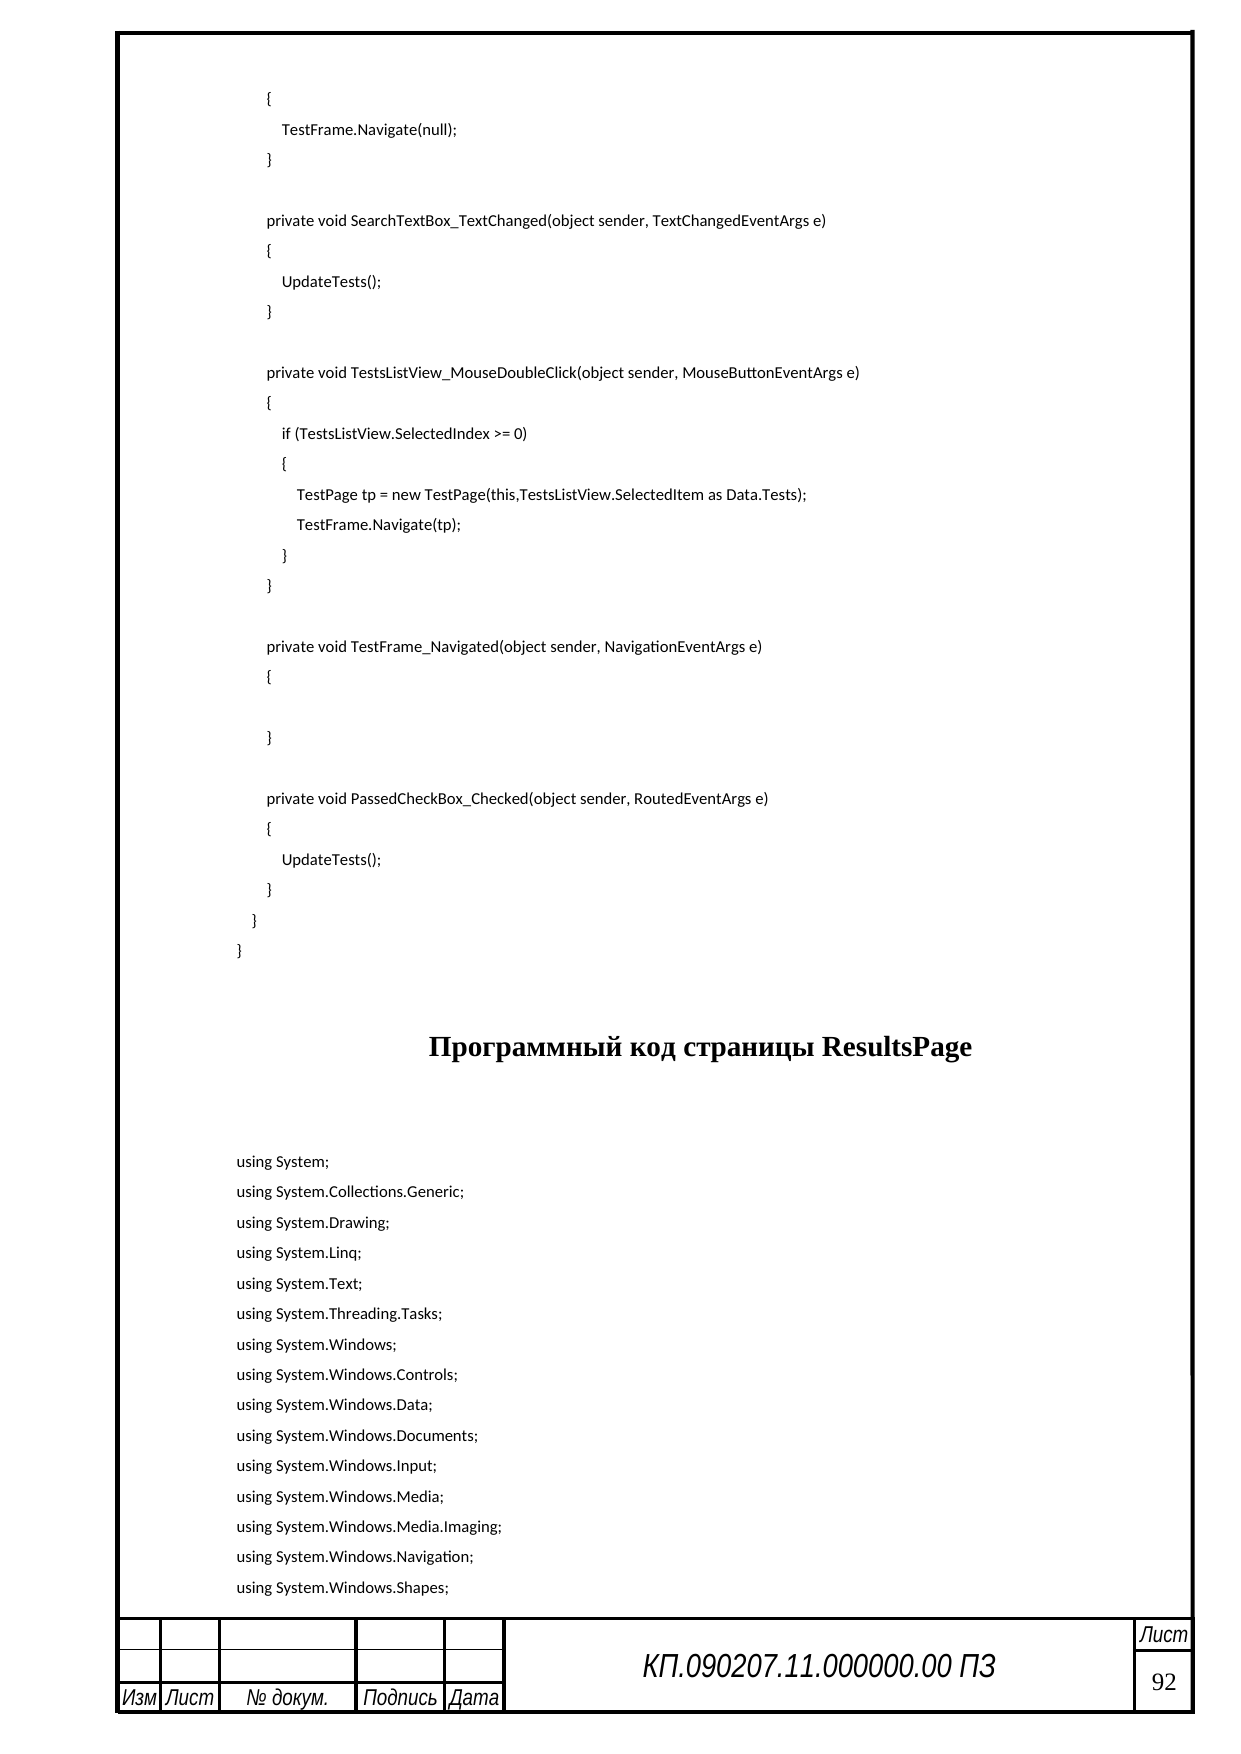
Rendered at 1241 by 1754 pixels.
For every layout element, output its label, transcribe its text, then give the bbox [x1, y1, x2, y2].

text } [148, 727, 1164, 748]
text using System; [148, 1151, 1164, 1172]
text private void TestFrame_Navigated(object sender, NavigationEventArgs e) [148, 636, 1164, 656]
text using System.Collections.Generic; [148, 1182, 1164, 1202]
text } [148, 302, 1164, 322]
text using System.Windows.Controls; [148, 1364, 1164, 1384]
text private void SearchTextBox_TextChanged(object sender, TextChangedEventArgs e) [148, 210, 1164, 231]
text { [148, 393, 1164, 413]
text } [148, 910, 1164, 930]
text UpdateTests(); [148, 271, 1164, 291]
text if (TestsListView.SelectedIndex >= 0) [148, 423, 1164, 443]
text using System.Windows; [148, 1334, 1164, 1354]
text } [148, 545, 1164, 565]
text { [148, 89, 1164, 109]
text private void TestsListView_MouseDoubleClick(object sender, MouseButtonEventArgs e) [148, 362, 1164, 383]
text { [148, 667, 1164, 687]
text using System.Windows.Media; [148, 1486, 1164, 1506]
text } [148, 575, 1164, 596]
text { [148, 819, 1164, 839]
text using System.Windows.Data; [148, 1395, 1164, 1415]
text using System.Windows.Navigation; [148, 1547, 1164, 1567]
text UpdateTests(); [148, 849, 1164, 869]
text using System.Threading.Tasks; [148, 1303, 1164, 1324]
text Программный код страницы ResultsPage [236, 1029, 1164, 1063]
text using System.Windows.Media.Imaging; [148, 1516, 1164, 1537]
text using System.Linq; [148, 1243, 1164, 1263]
text TestFrame.Navigate(null); [148, 119, 1164, 139]
text using System.Windows.Documents; [148, 1425, 1164, 1445]
text } [148, 879, 1164, 900]
text { [148, 454, 1164, 474]
text } [148, 940, 1164, 961]
text using System.Windows.Shapes; [148, 1577, 1164, 1597]
text using System.Drawing; [148, 1212, 1164, 1232]
text private void PassedCheckBox_Checked(object sender, RoutedEventArgs e) [148, 788, 1164, 808]
text } [148, 149, 1164, 170]
text using System.Text; [148, 1273, 1164, 1293]
text TestFrame.Navigate(tp); [148, 514, 1164, 535]
text using System.Windows.Input; [148, 1456, 1164, 1476]
text TestPage tp = new TestPage(this,TestsListView.SelectedItem as Data.Tests); [148, 484, 1164, 504]
text { [148, 241, 1164, 261]
